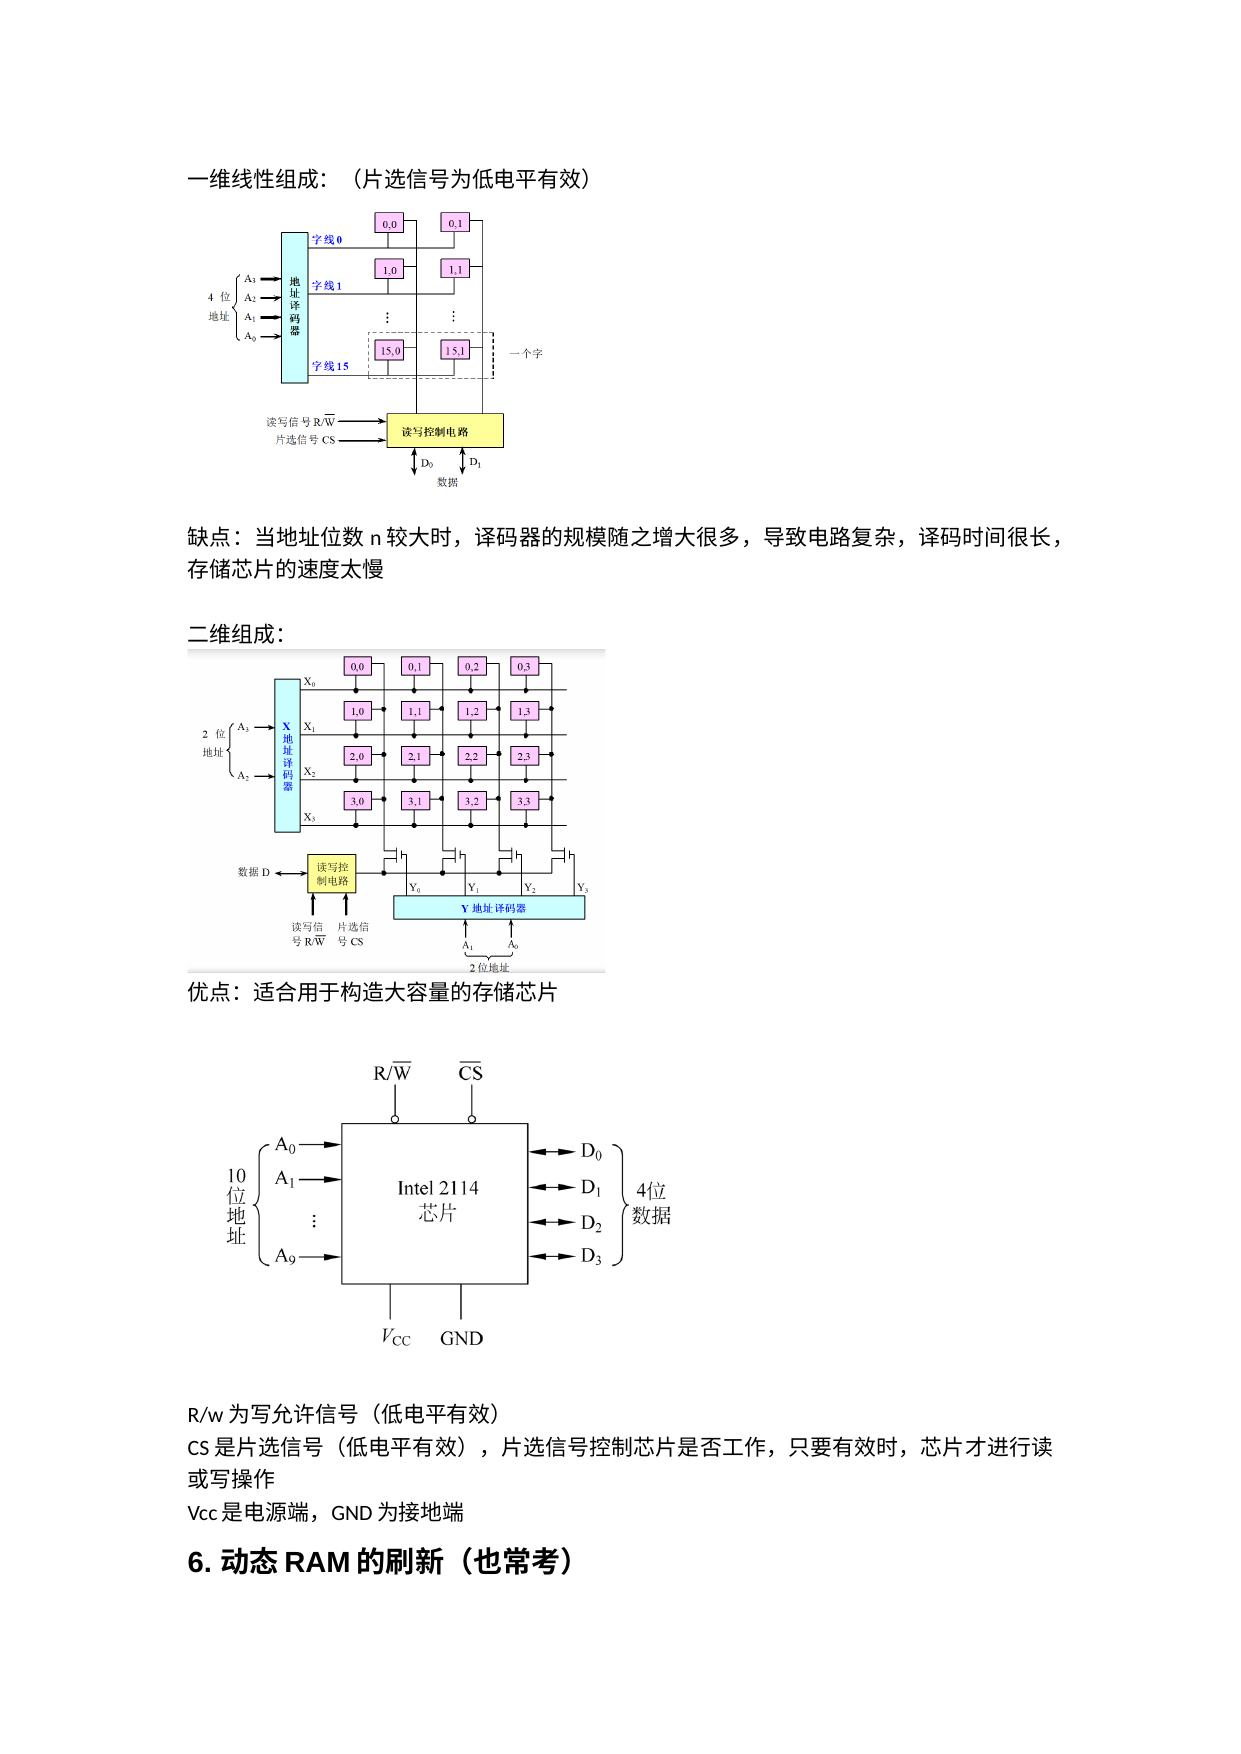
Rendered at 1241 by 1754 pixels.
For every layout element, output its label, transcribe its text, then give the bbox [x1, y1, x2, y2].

text CS是片选信号（低电平有效），片选信号控制芯片是否工作，只要有效时，芯片才进行读或写操作 [187, 1429, 1053, 1494]
picture [187, 194, 563, 502]
list 动态RAM的刷新（也常考） [187, 1527, 1053, 1592]
text Vcc是电源端，GND为接地端 [187, 1494, 1053, 1527]
text R/w为写允许信号（低电平有效） [187, 1397, 1053, 1429]
text 二维组成： [187, 617, 1053, 649]
picture [187, 1039, 735, 1346]
text 缺点：当地址位数n较大时，译码器的规模随之增大很多，导致电路复杂，译码时间很长，存储芯片的速度太慢 [187, 519, 1053, 584]
text 一维线性组成：（片选信号为低电平有效） [187, 162, 1053, 194]
text 优点：适合用于构造大容量的存储芯片 [187, 974, 1053, 1007]
picture [187, 649, 606, 973]
